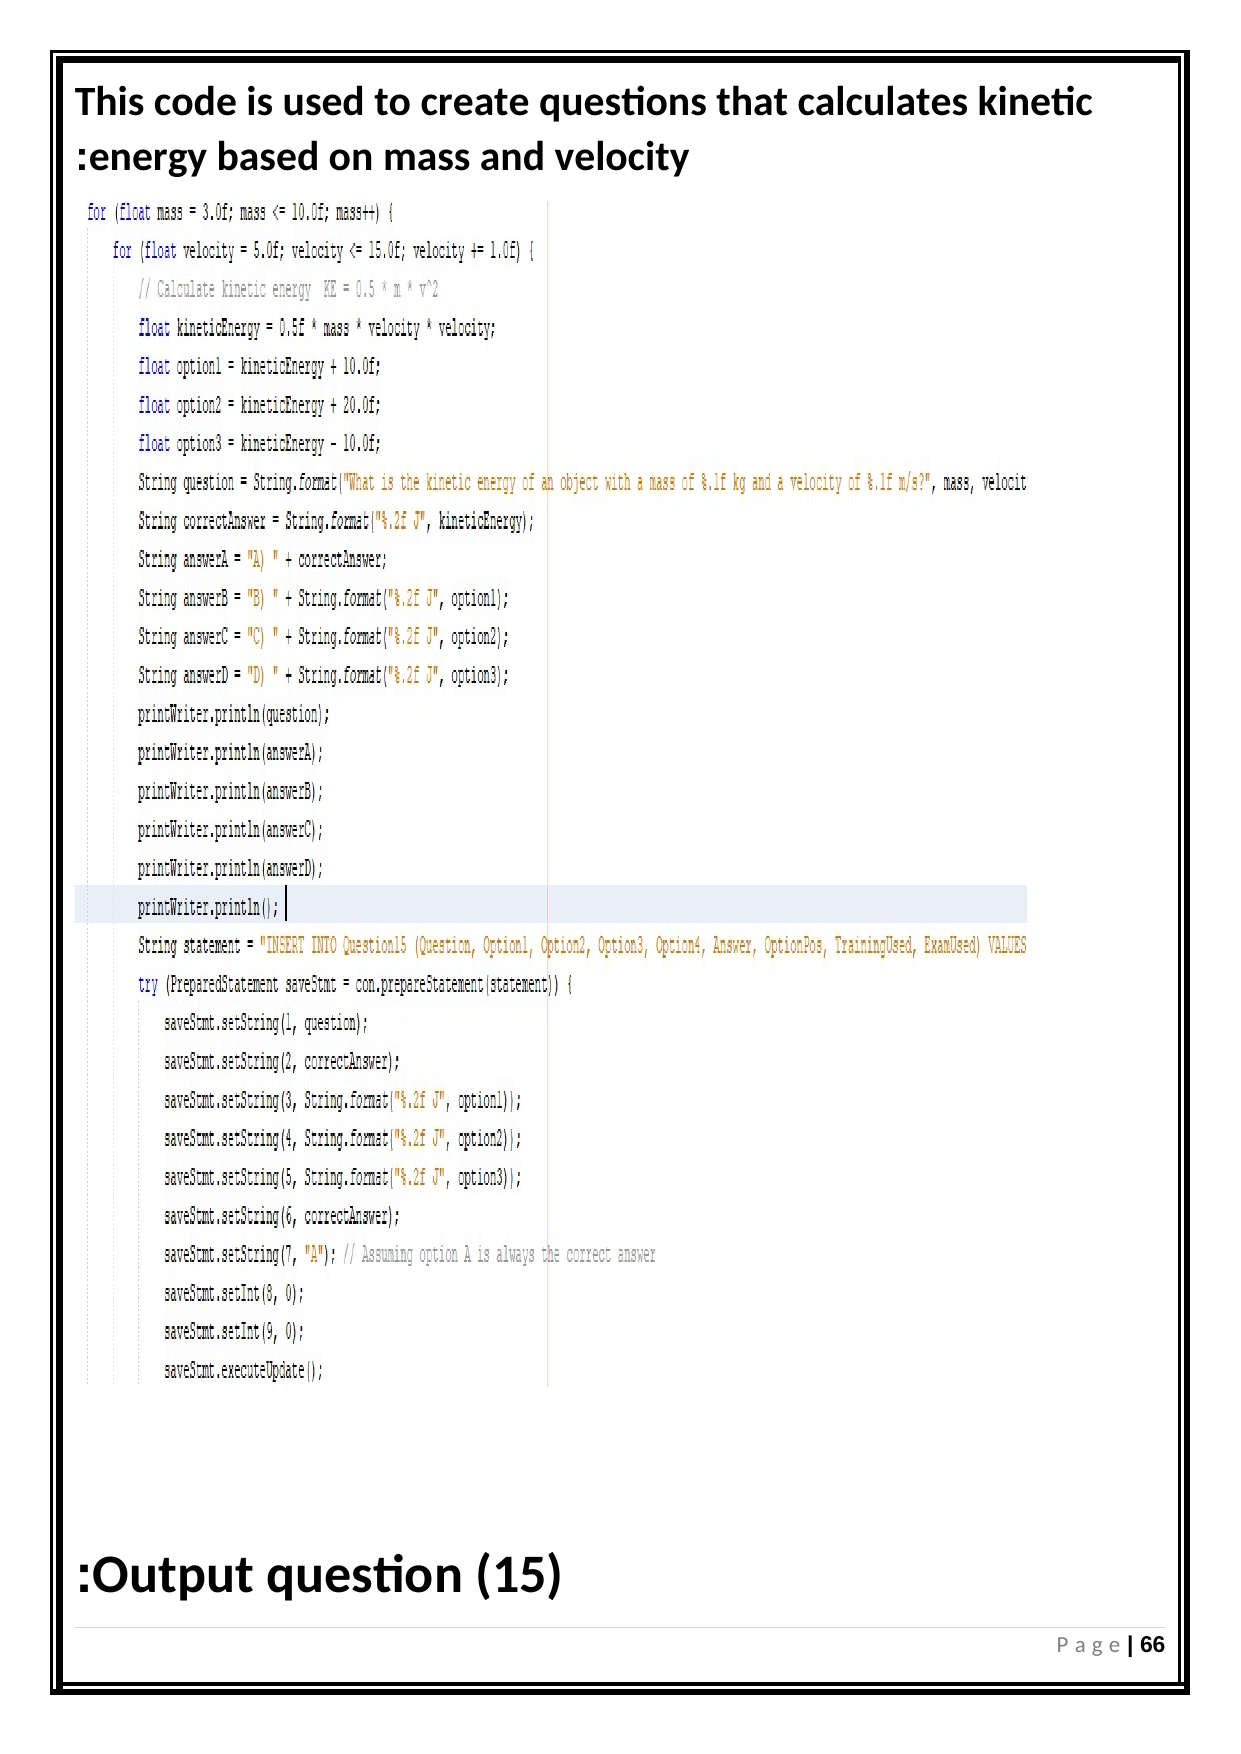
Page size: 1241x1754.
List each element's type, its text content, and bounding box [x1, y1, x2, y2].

picture [74, 201, 1028, 1387]
text This code is used to create questions that calculates kinetic energy based on mass and velocity: [75, 75, 1165, 181]
text Output question (15): [75, 1540, 1165, 1606]
